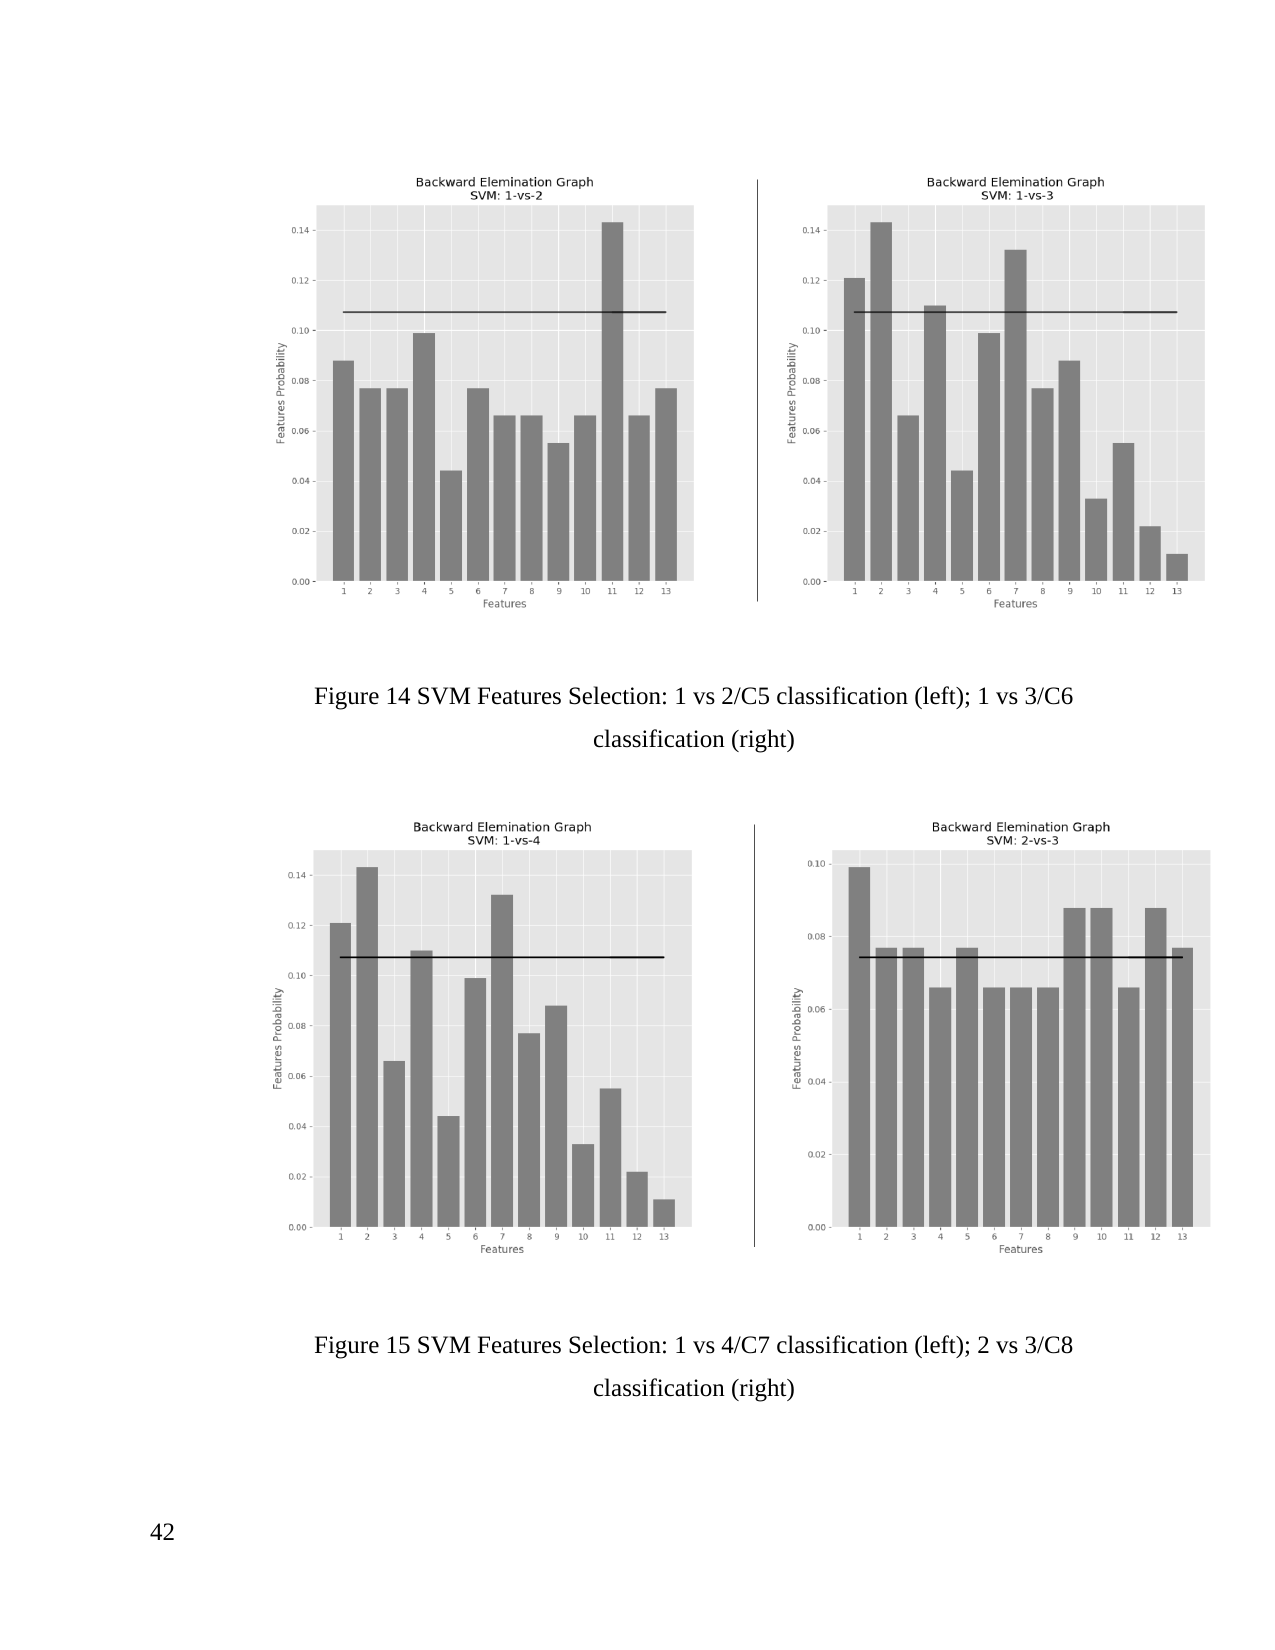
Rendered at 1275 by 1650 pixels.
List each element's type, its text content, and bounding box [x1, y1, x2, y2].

picture [262, 796, 1238, 1287]
text Figure 14 SVM Features Selection: 1 vs 2/C5 classification (left); 1 vs 3/C6 classification (right) [262, 681, 1125, 753]
text Figure 15 SVM Features Selection: 1 vs 4/C7 classification (left); 2 vs 3/C8 classification (right) [262, 1330, 1125, 1402]
picture [262, 150, 1238, 638]
